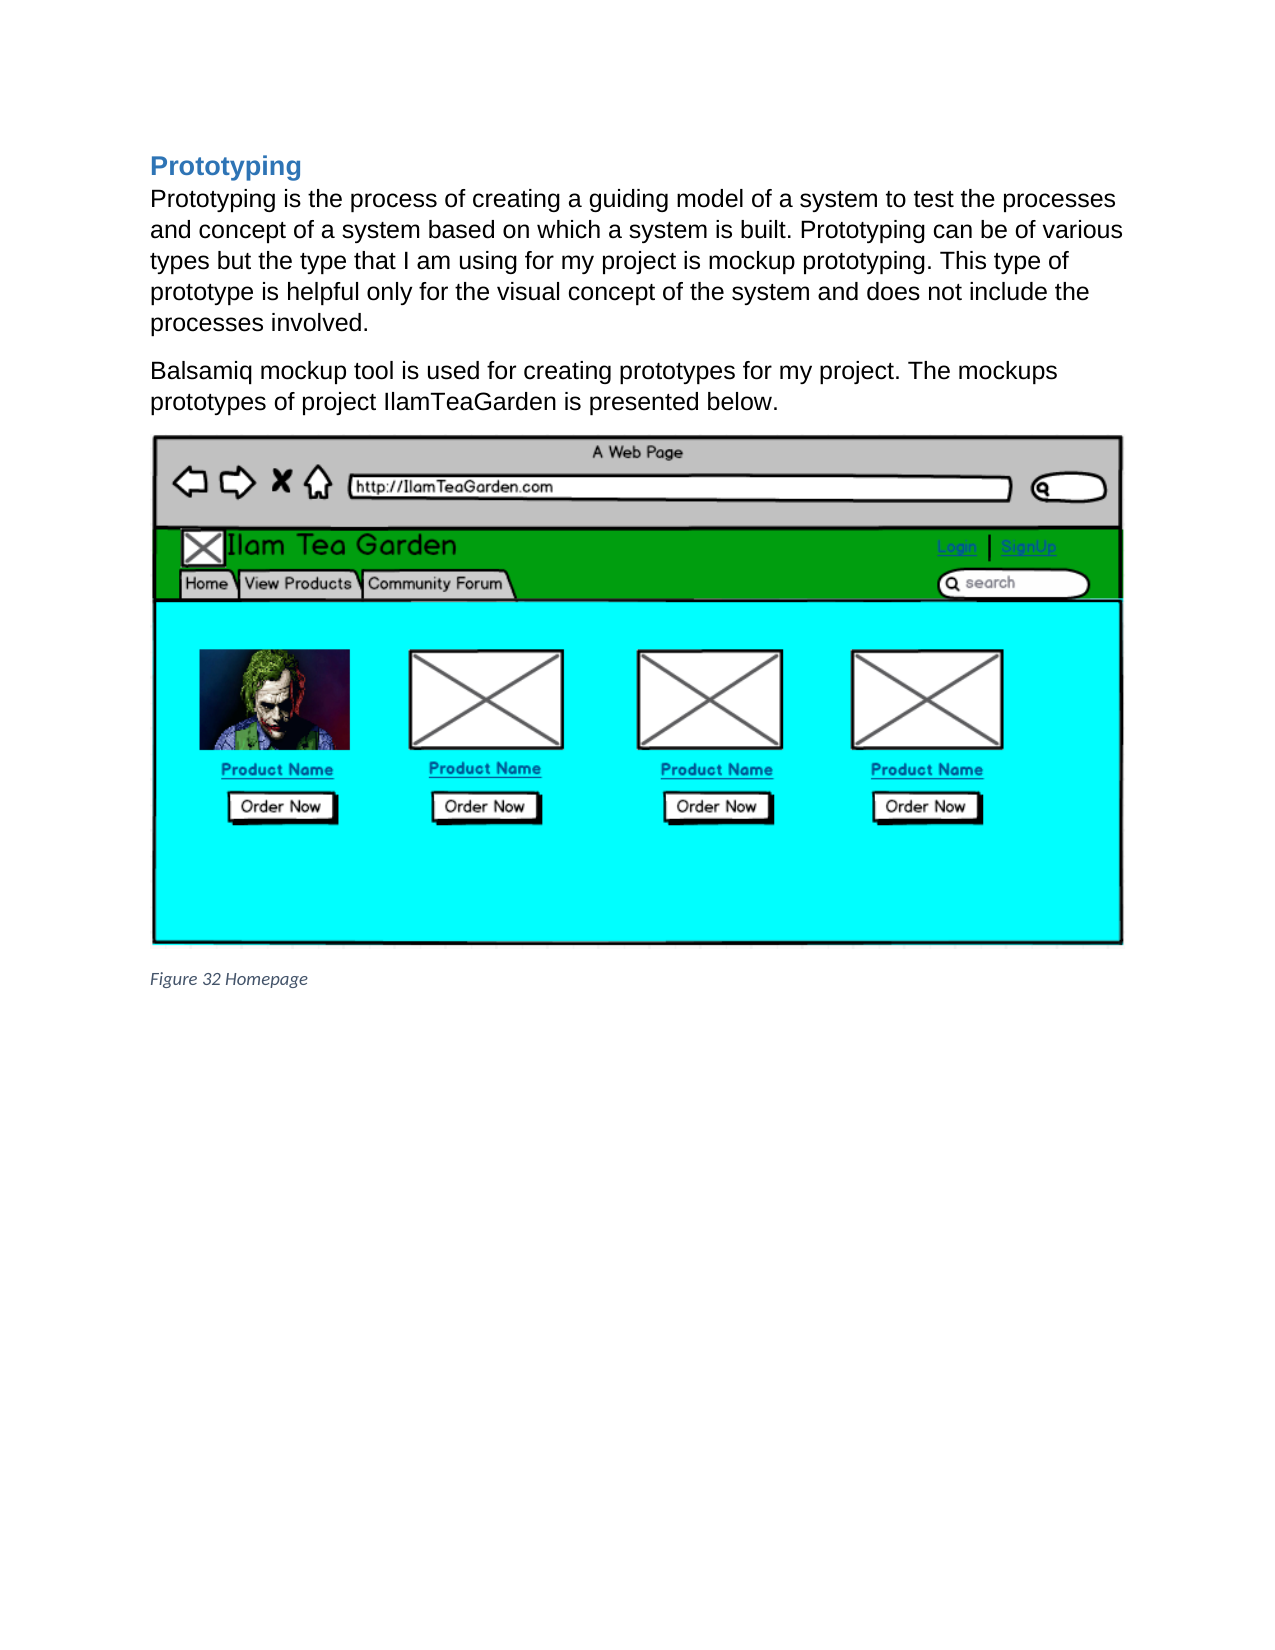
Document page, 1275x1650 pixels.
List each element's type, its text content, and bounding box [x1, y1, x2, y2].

subtitle Prototyping [150, 150, 1125, 181]
picture [150, 434, 1125, 949]
text Balsamiq mockup tool is used for creating prototypes for my project. The mockups prototypes of project IlamTeaGarden is presented below. [150, 356, 1125, 415]
text Prototyping is the process of creating a guiding model of a system to test the processes and concept of a system based on which a system is built. Prototyping can be of various types but the type that I am using for my project is mockup prototyping. This type of prototype is helpful only for the visual concept of the system and does not include the processes involved. [150, 184, 1125, 337]
